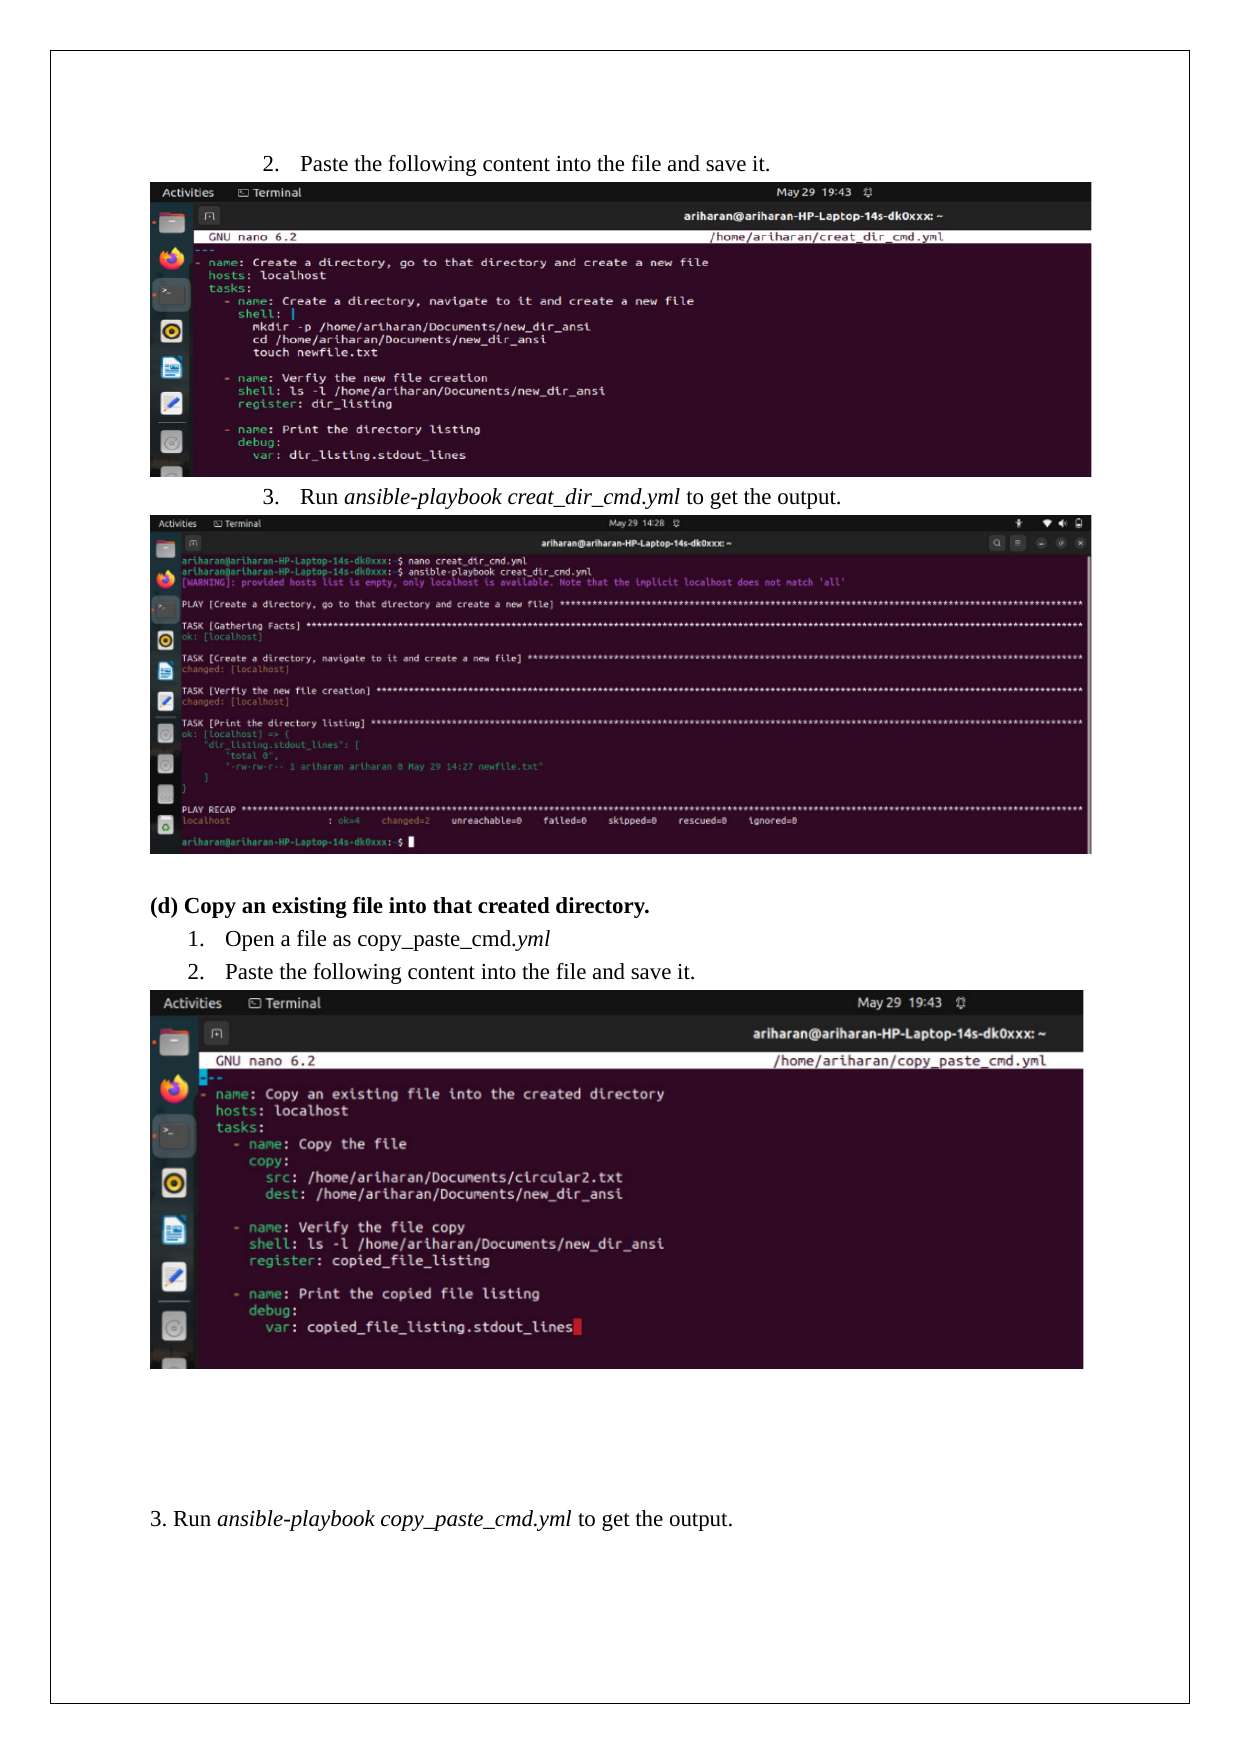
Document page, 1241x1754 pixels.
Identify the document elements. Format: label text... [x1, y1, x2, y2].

picture [150, 990, 1084, 1369]
list Run ansible-playbook creat_dir_cmd.yml to get the output. [262, 483, 1090, 509]
text 3. Run ansible-playbook copy_paste_cmd.yml to get the output. [150, 1505, 1090, 1532]
picture [150, 515, 1092, 854]
picture [150, 182, 1092, 477]
list Paste the following content into the file and save it. [187, 958, 1090, 984]
list Open a file as copy_paste_cmd.yml [187, 925, 1090, 951]
list Paste the following content into the file and save it. [262, 150, 1090, 176]
text (d) Copy an existing file into that created directory. [150, 892, 1090, 919]
